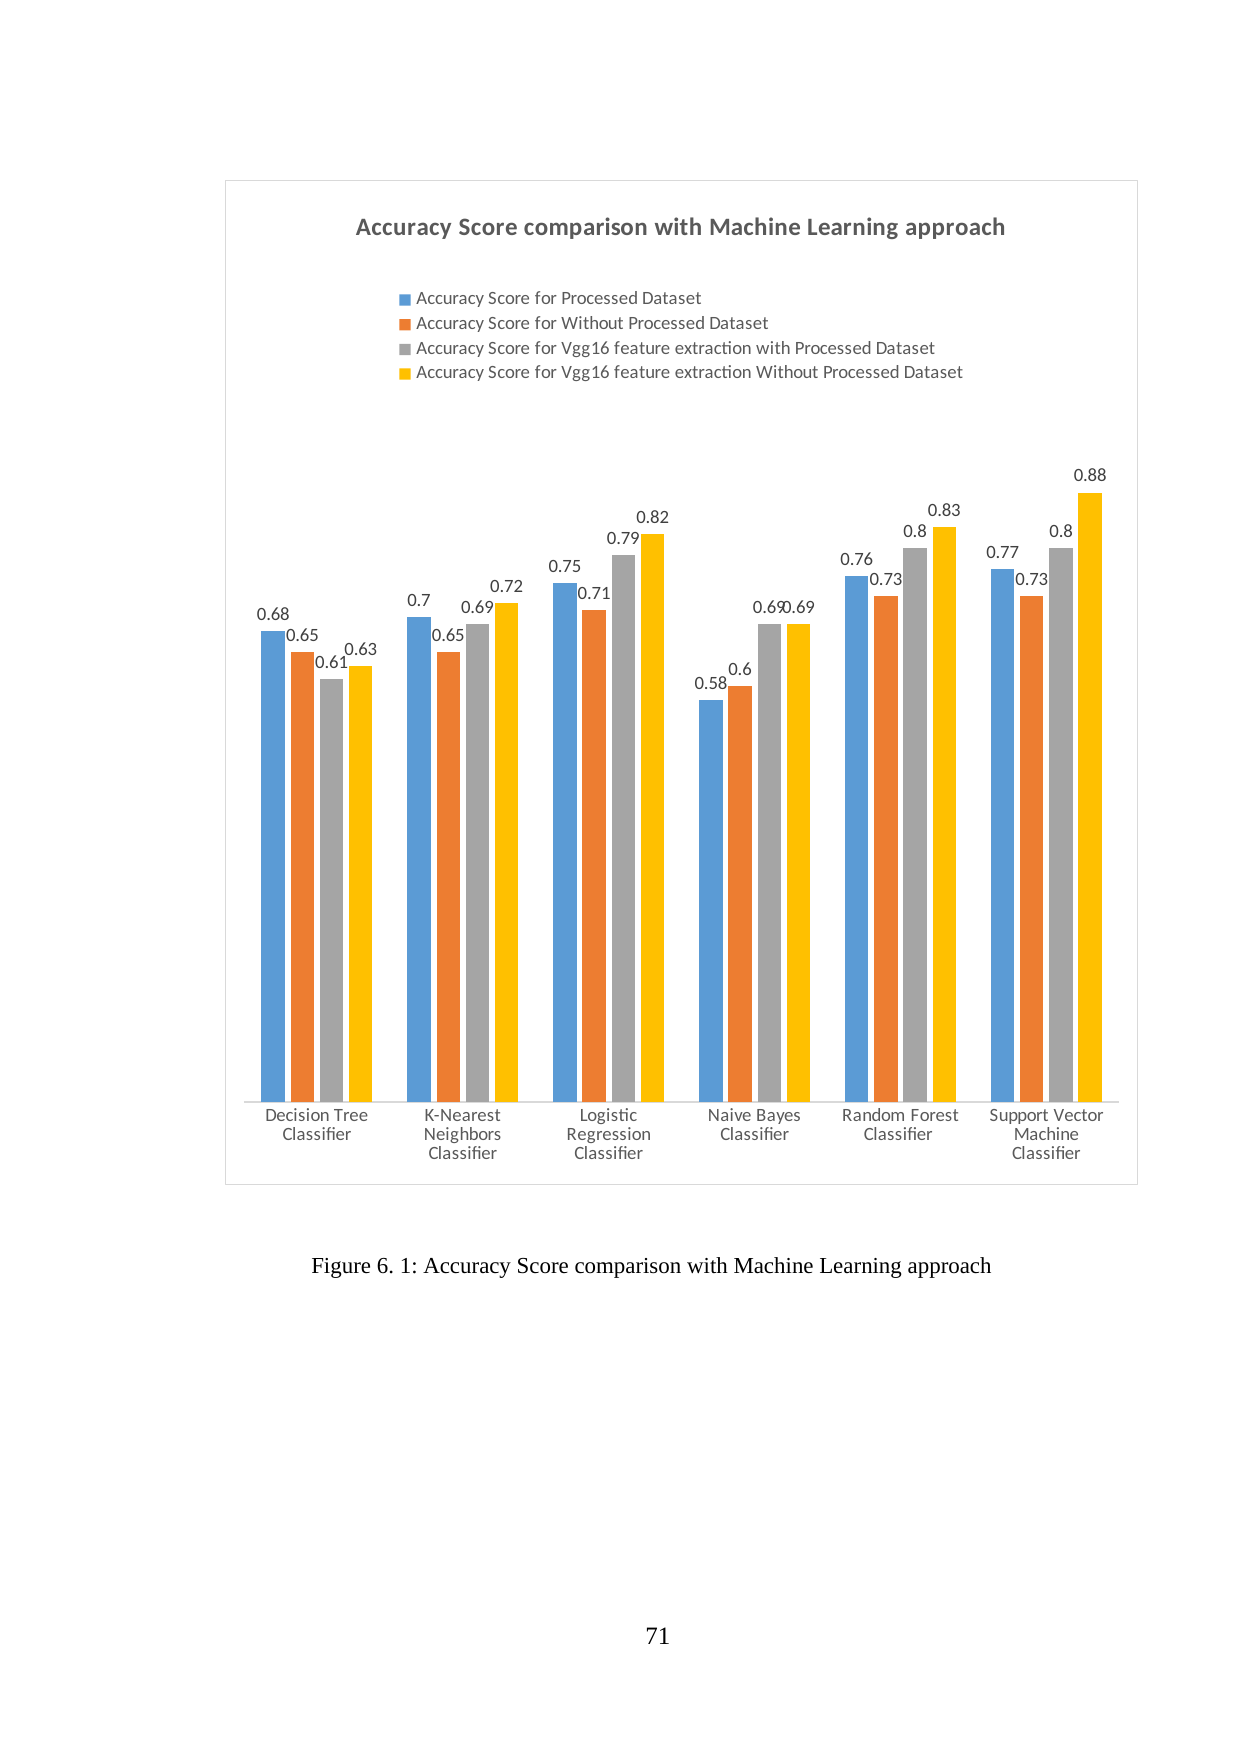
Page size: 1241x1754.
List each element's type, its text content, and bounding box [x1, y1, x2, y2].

text Figure 6. 1: Accuracy Score comparison with Machine Learning approach [225, 1252, 1090, 1278]
